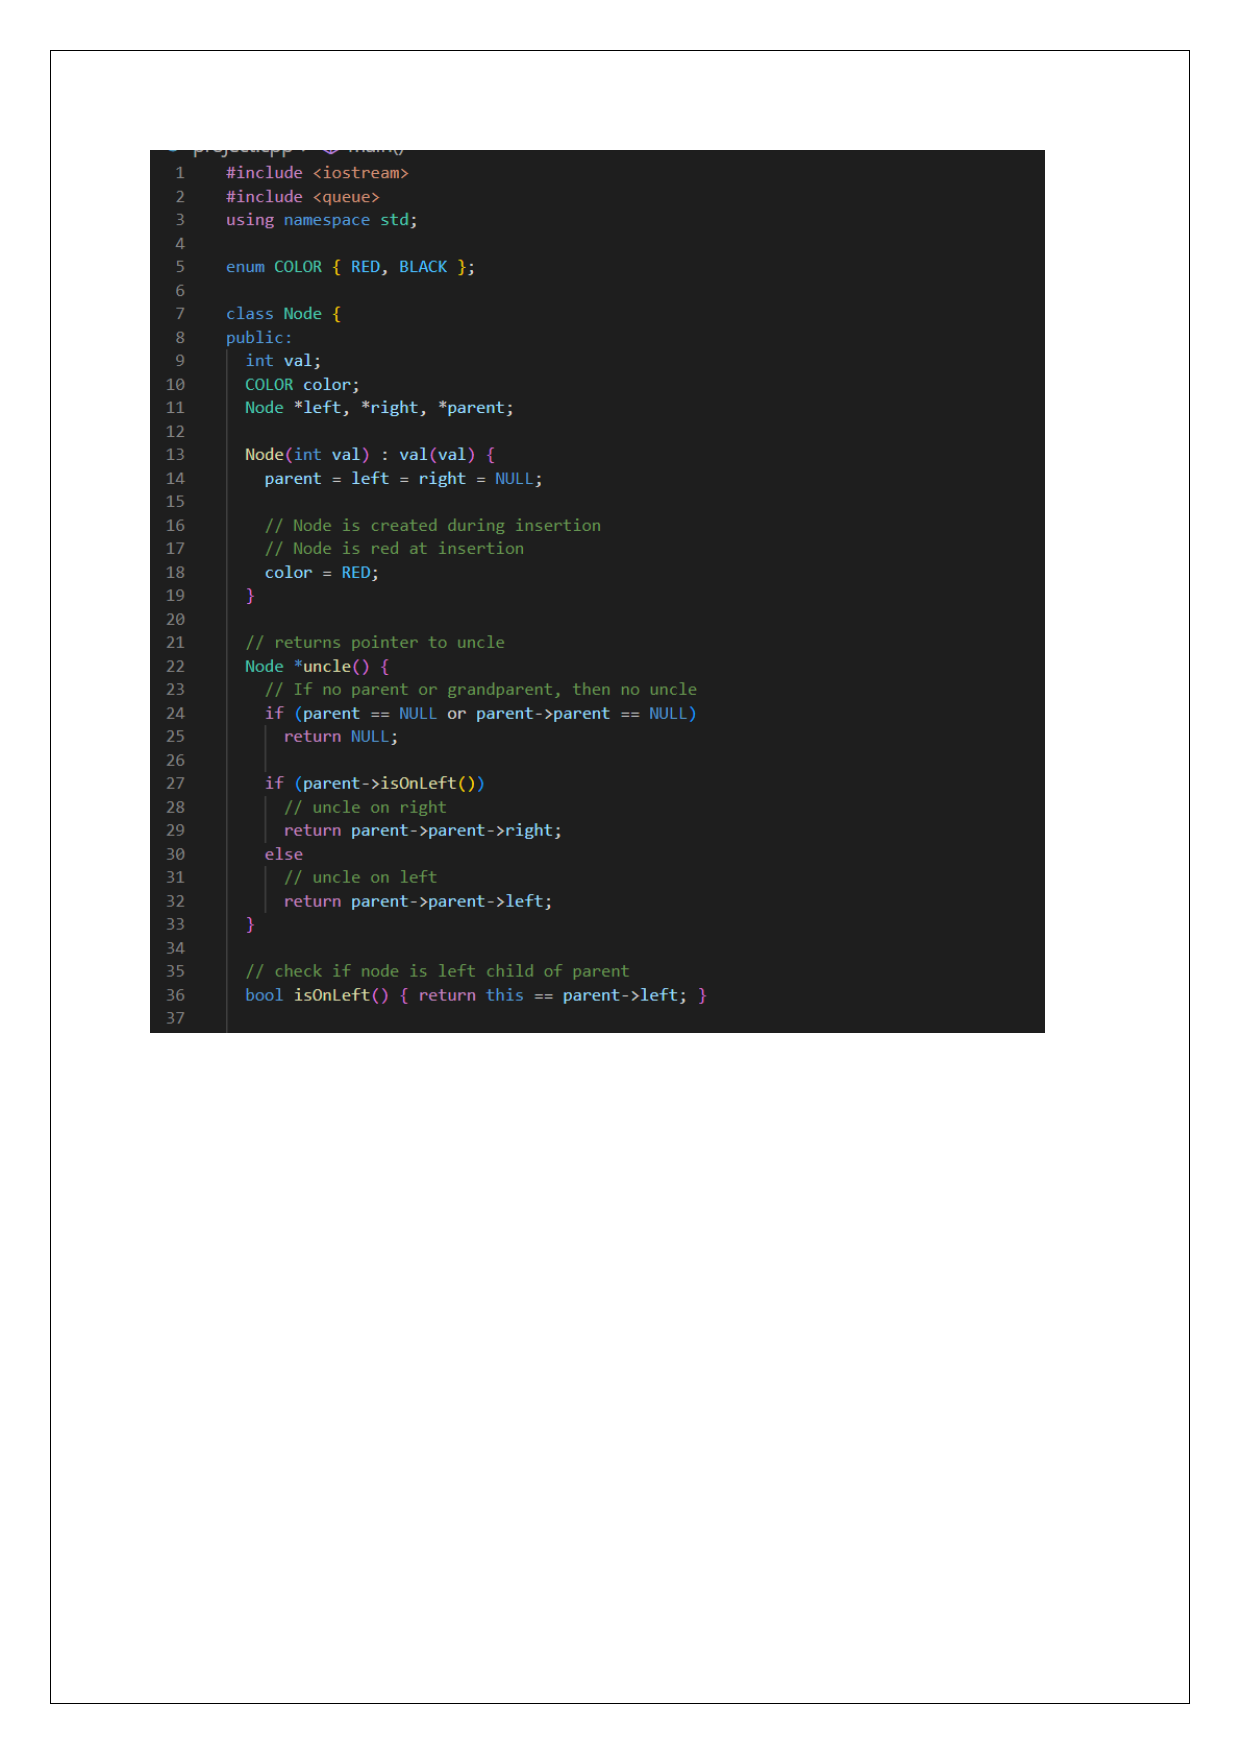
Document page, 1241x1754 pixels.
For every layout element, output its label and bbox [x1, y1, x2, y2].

picture [150, 150, 1045, 1033]
